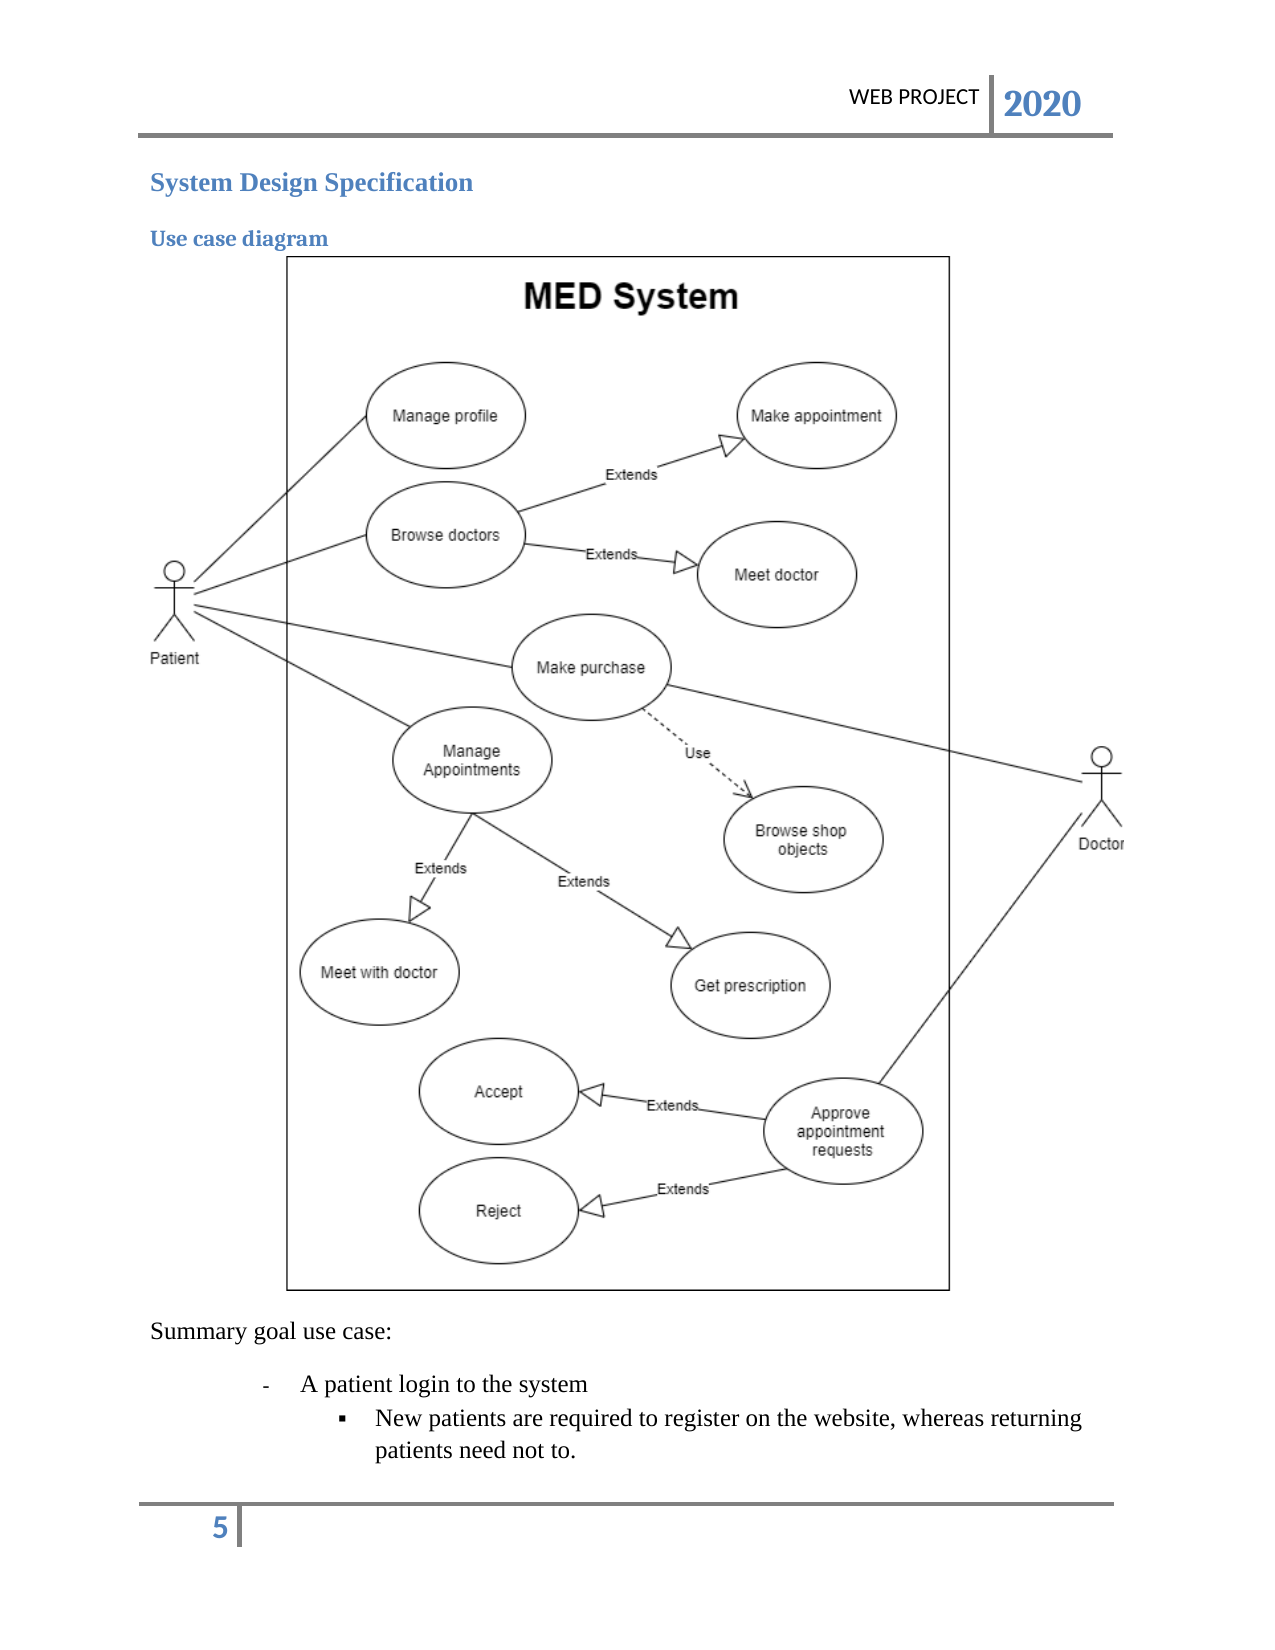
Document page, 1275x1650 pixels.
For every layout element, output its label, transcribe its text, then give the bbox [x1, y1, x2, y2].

subtitle System Design Specification [150, 166, 1125, 197]
list New patients are required to register on the website, whereas returning patients need not to. [337, 1403, 1125, 1464]
picture [150, 256, 1124, 1291]
text Summary goal use case: [150, 1316, 1125, 1344]
subtitle Use case diagram [150, 226, 1125, 252]
list A patient login to the system [262, 1369, 1125, 1398]
